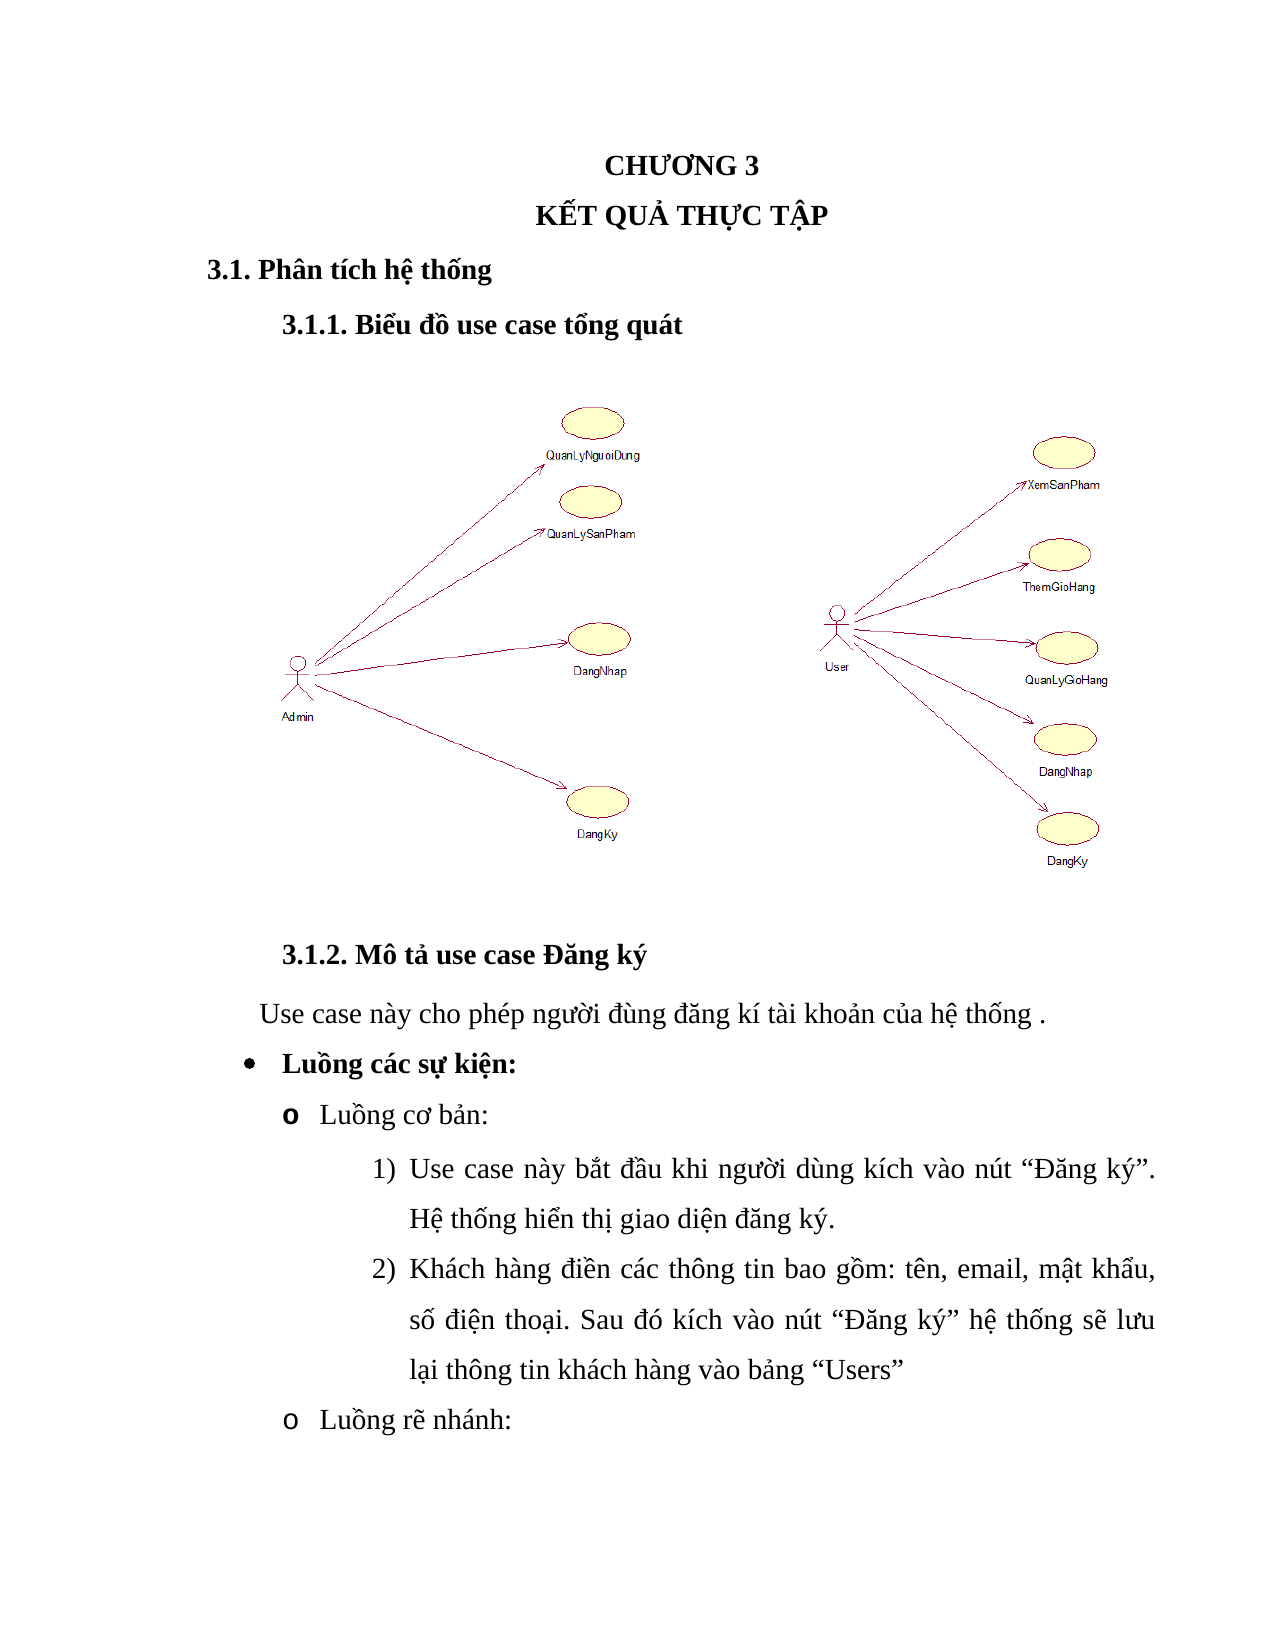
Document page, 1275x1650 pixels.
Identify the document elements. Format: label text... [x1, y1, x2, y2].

subtitle 3.1. Phân tích hệ thống [207, 252, 1157, 286]
list Luồng các sự kiện: [244, 1046, 1157, 1080]
list Luồng cơ bản: [282, 1097, 1157, 1133]
subtitle 3.1.2. Mô tả use case Đăng ký [207, 937, 1157, 971]
list Luồng rẽ nhánh: [282, 1402, 1157, 1438]
picture [239, 365, 1125, 915]
list Use case này cho phép người đùng đăng kí tài khoản của hệ thống . [259, 996, 1157, 1030]
subtitle CHƯƠNG 3 KẾT QUẢ THỰC TẬP [207, 148, 1157, 232]
list Khách hàng điền các thông tin bao gồm: tên, email, mật khẩu, số điện thoại. Sau đó kích vào nút “Đăng ký” hệ thống sẽ lưu lại thông tin khách hàng vào bảng “Users” [372, 1252, 1157, 1386]
list Use case này bắt đầu khi người dùng kích vào nút “Đăng ký”. Hệ thống hiển thị giao diện đăng ký. [372, 1151, 1157, 1235]
subtitle 3.1.1. Biểu đồ use case tổng quát [207, 307, 1157, 341]
